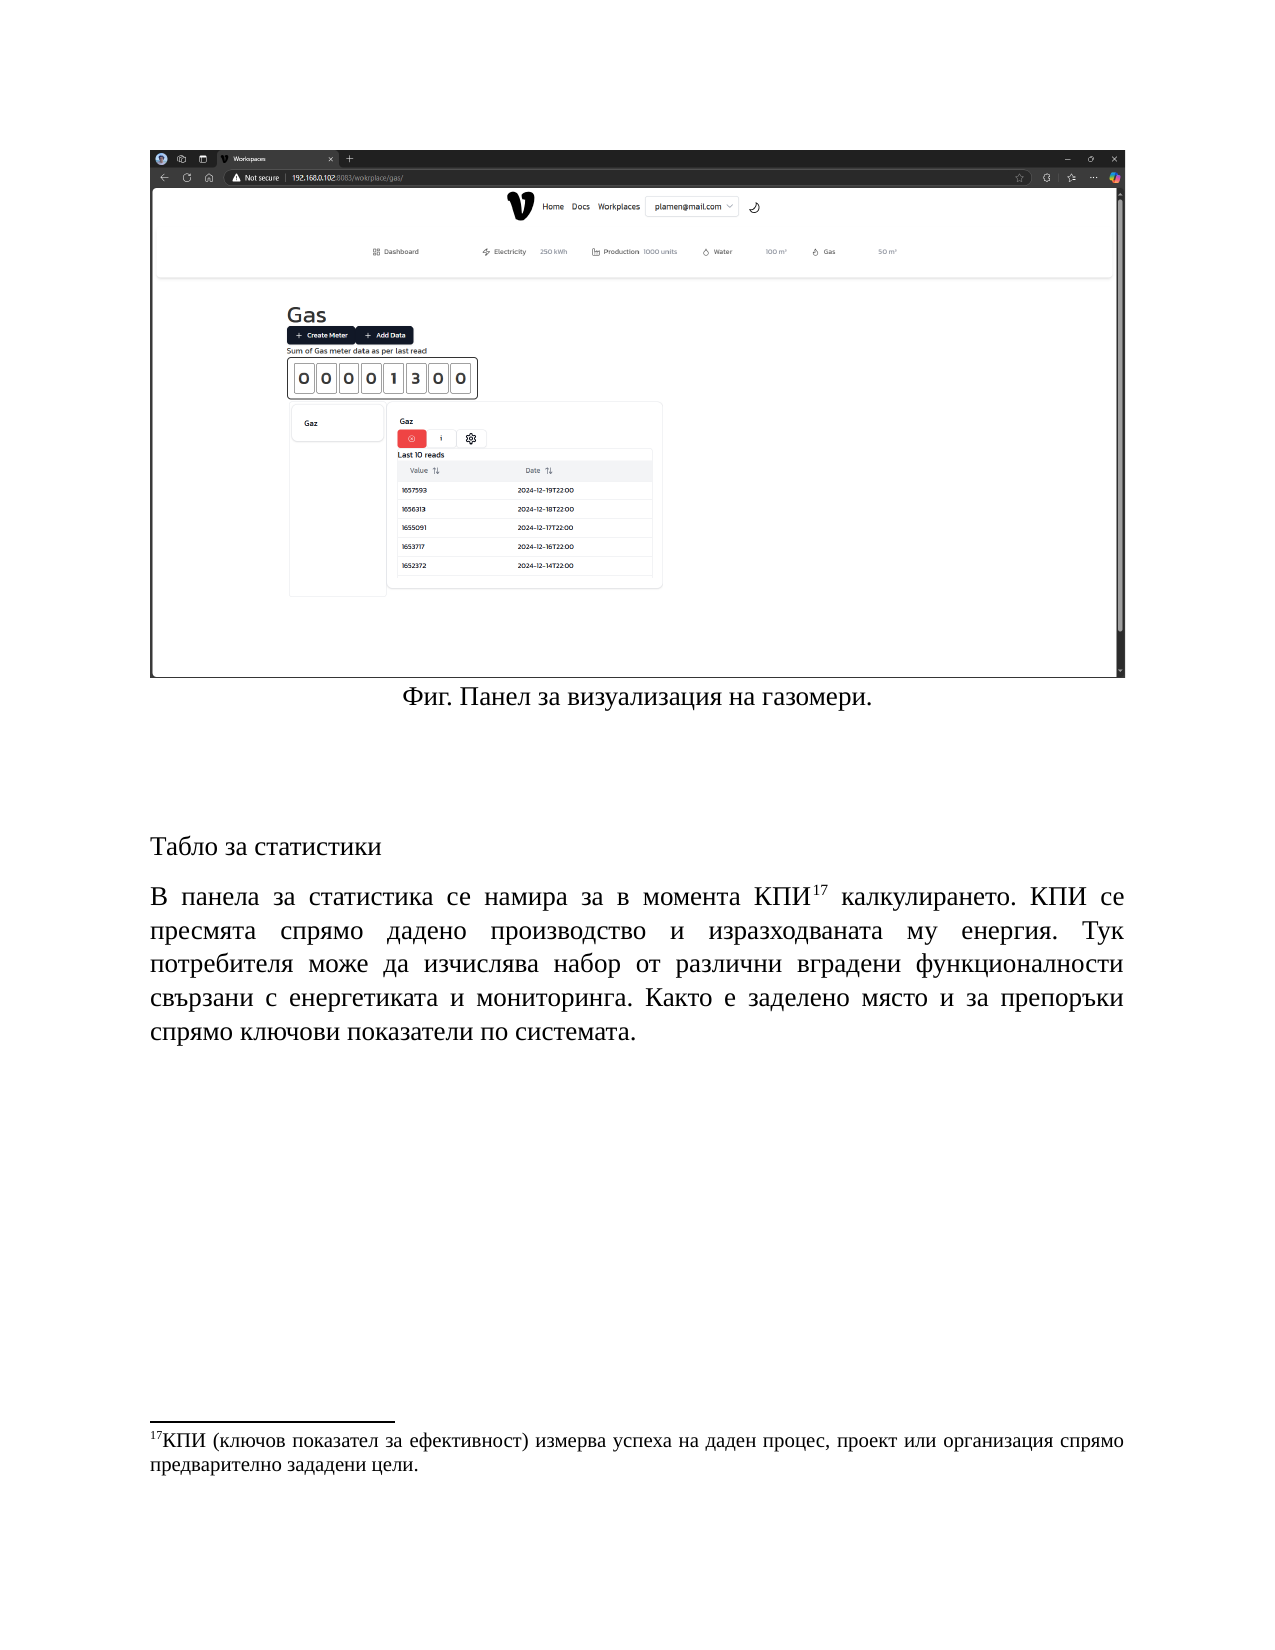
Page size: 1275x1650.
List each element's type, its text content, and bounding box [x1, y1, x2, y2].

picture [150, 150, 1125, 678]
text Фиг. Панел за визуализация на газомери. [150, 678, 1125, 711]
text В панела за статистика се намира за в момента КПИ калкулирането. КПИ се пресмята спрямо дадено производство и изразходваната му енергия. Тук потребителя може да изчислява набор от различни вградени функционалности свързани с енергетиката и мониторинга. Както е заделено място и за препоръки спрямо ключови показатели по системата. [150, 880, 1125, 1046]
text Табло за статистики [150, 830, 1125, 861]
